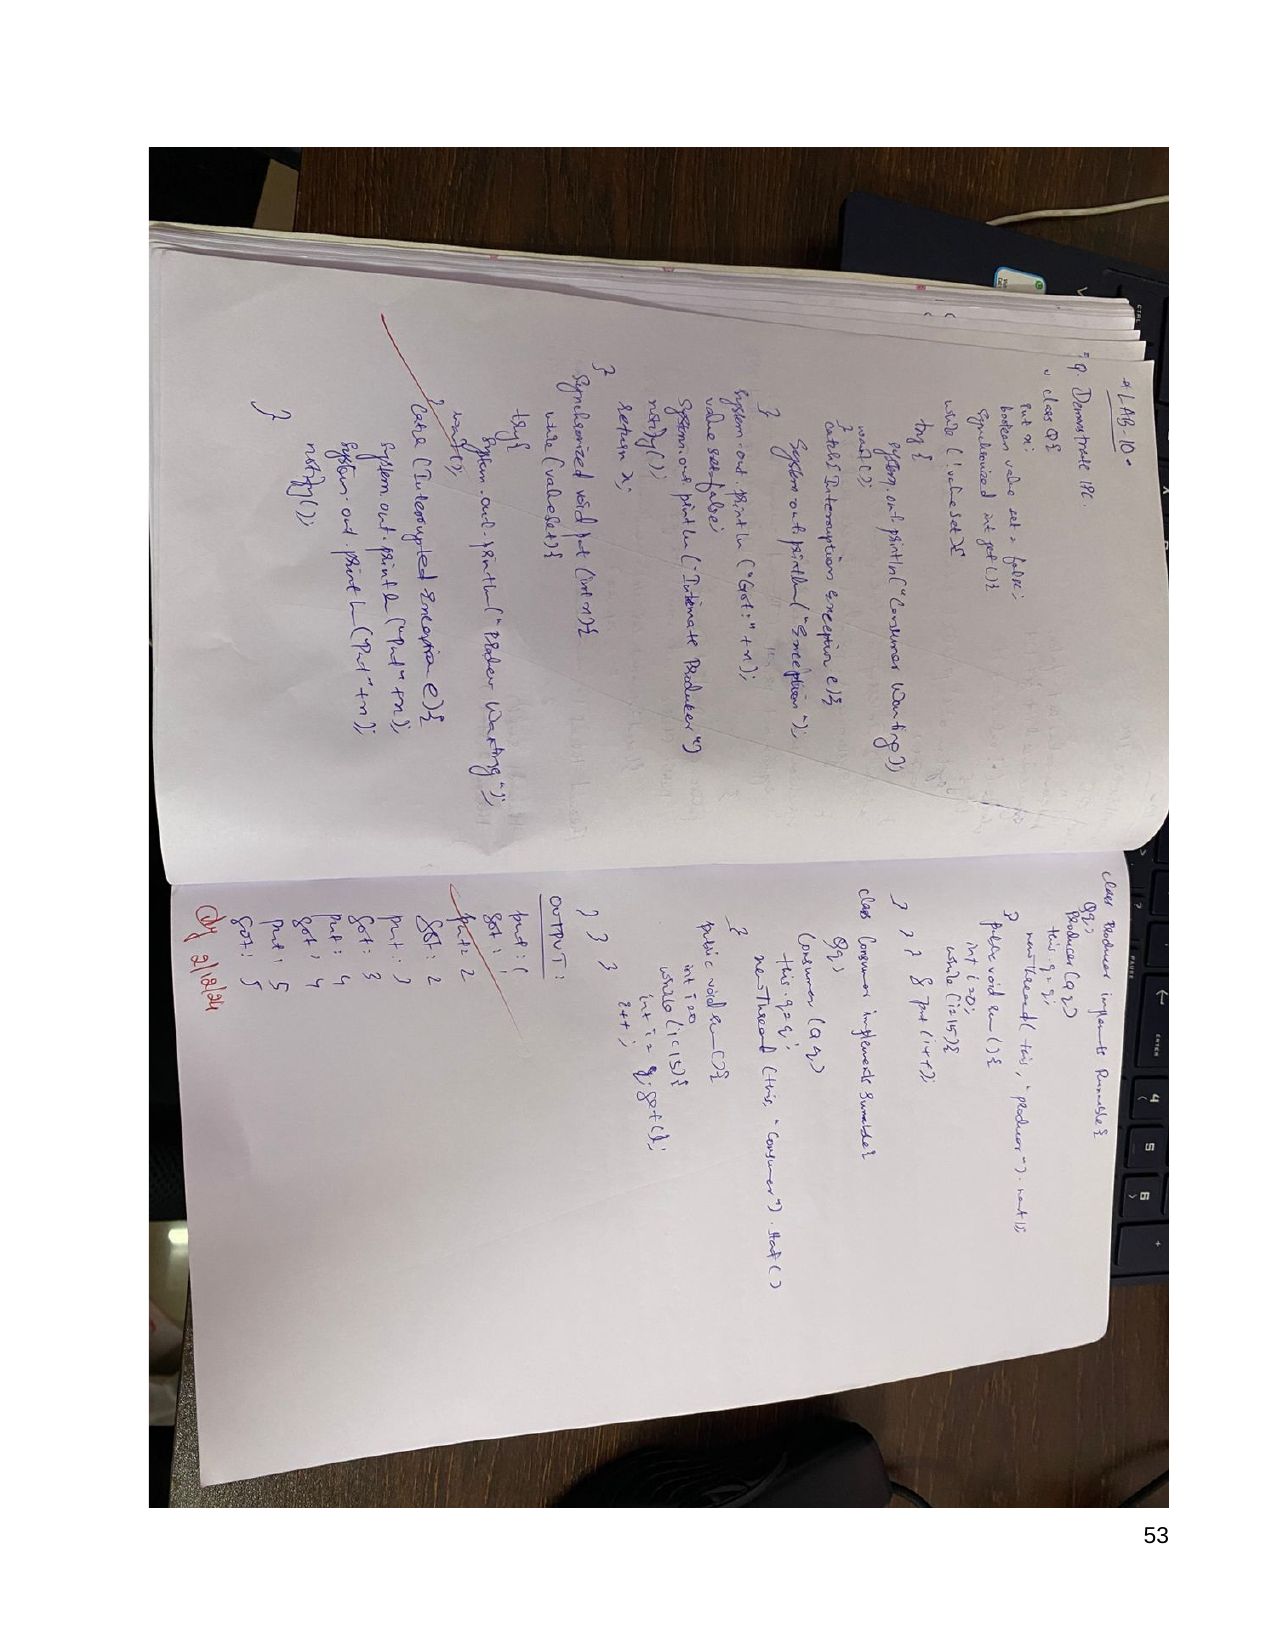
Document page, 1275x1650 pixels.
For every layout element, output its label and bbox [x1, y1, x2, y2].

picture [148, 147, 1169, 1508]
